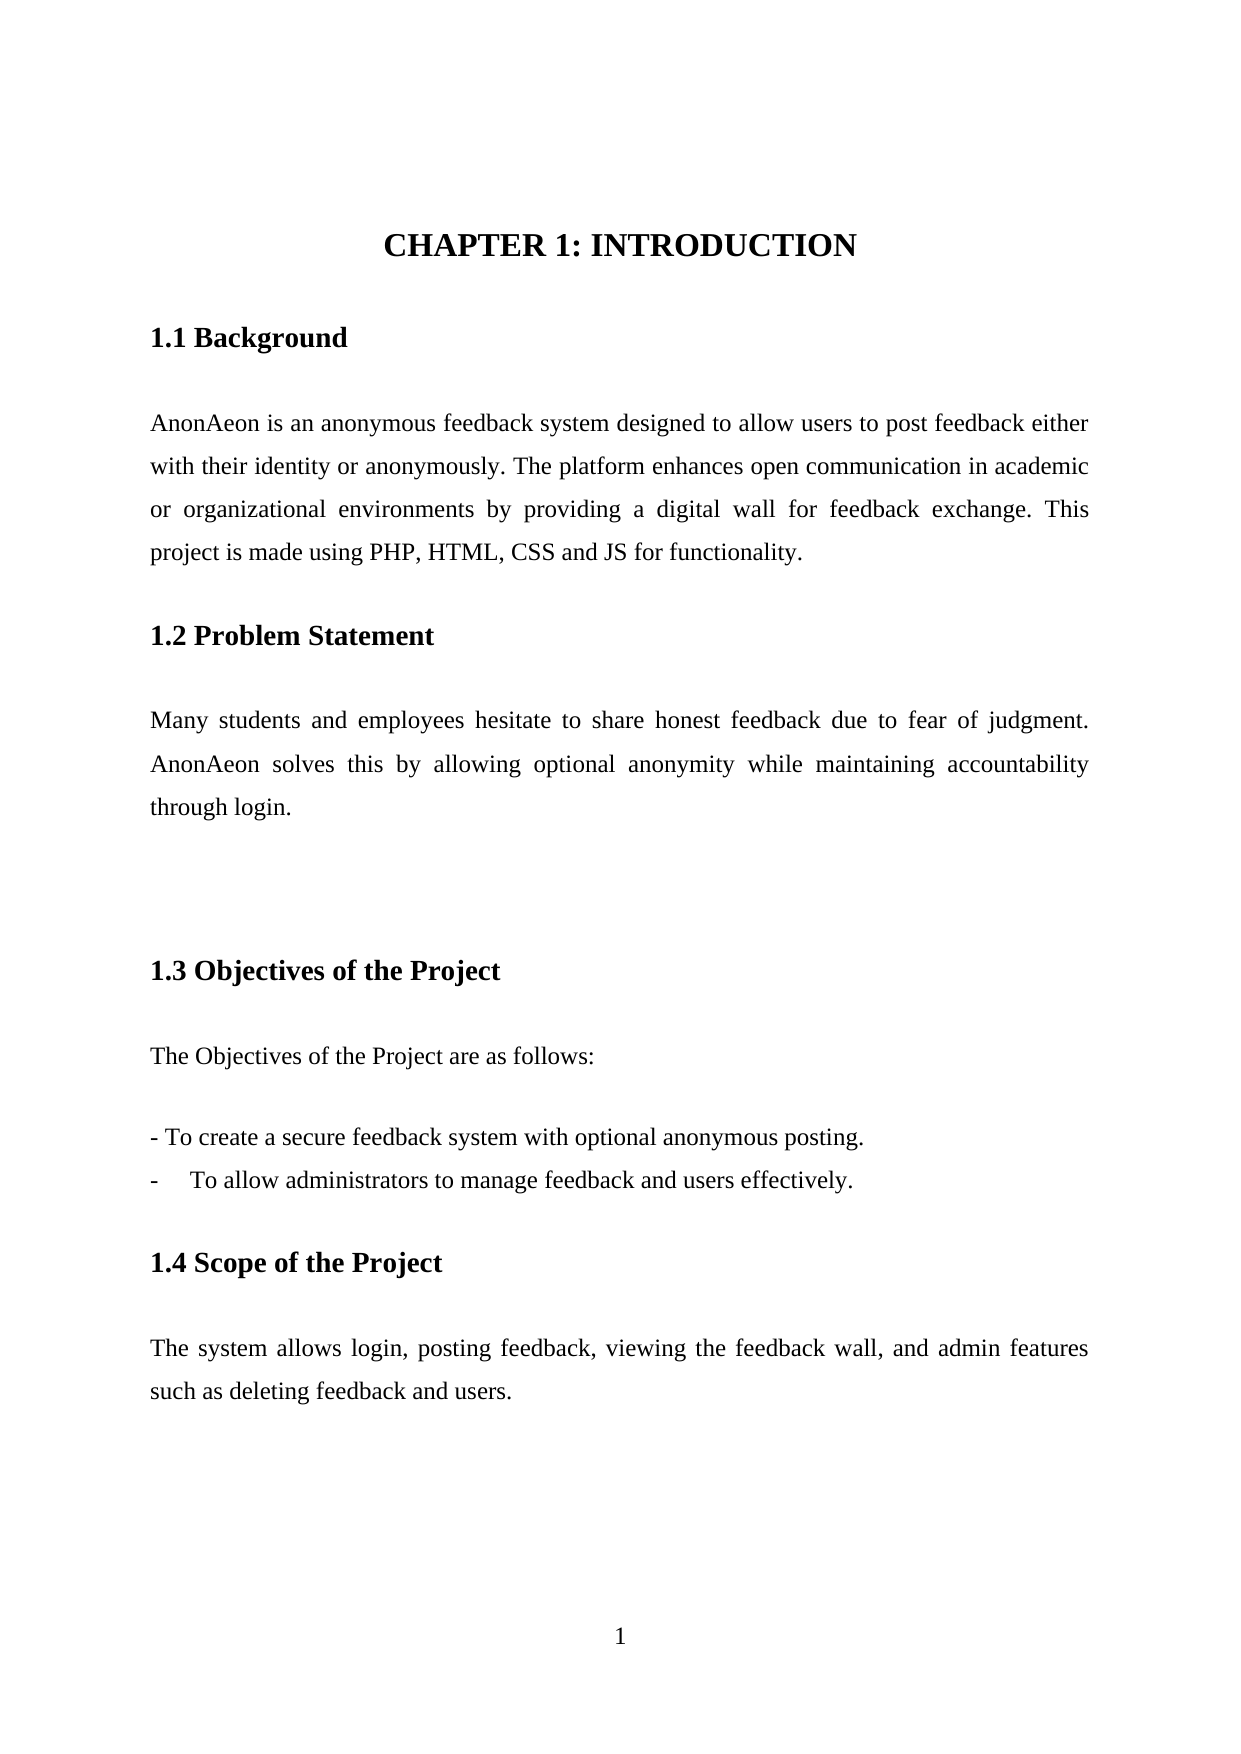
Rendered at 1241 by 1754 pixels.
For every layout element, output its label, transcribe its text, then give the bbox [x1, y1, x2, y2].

subtitle Problem Statement [150, 618, 1090, 651]
subtitle CHAPTER 1: INTRODUCTION [150, 225, 1090, 263]
subtitle Background [150, 320, 1090, 353]
text The Objectives of the Project are as follows: [150, 1041, 1090, 1070]
text - To create a secure feedback system with optional anonymous posting. - To allow administrators to manage feedback and users effectively. [150, 1122, 1090, 1193]
subtitle 1.4 Scope of the Project [150, 1245, 1090, 1279]
subtitle 1.3 Objectives of the Project [150, 953, 1090, 987]
text AnonAeon is an anonymous feedback system designed to allow users to post feedback either with their identity or anonymously. The platform enhances open communication in academic or organizational environments by providing a digital wall for feedback exchange. This project is made using PHP, HTML, CSS and JS for functionality. [150, 408, 1090, 566]
text The system allows login, posting feedback, viewing the feedback wall, and admin features such as deleting feedback and users. [150, 1333, 1090, 1405]
text Many students and employees hesitate to share honest feedback due to fear of judgment. AnonAeon solves this by allowing optional anonymity while maintaining accountability through login. [150, 706, 1090, 821]
